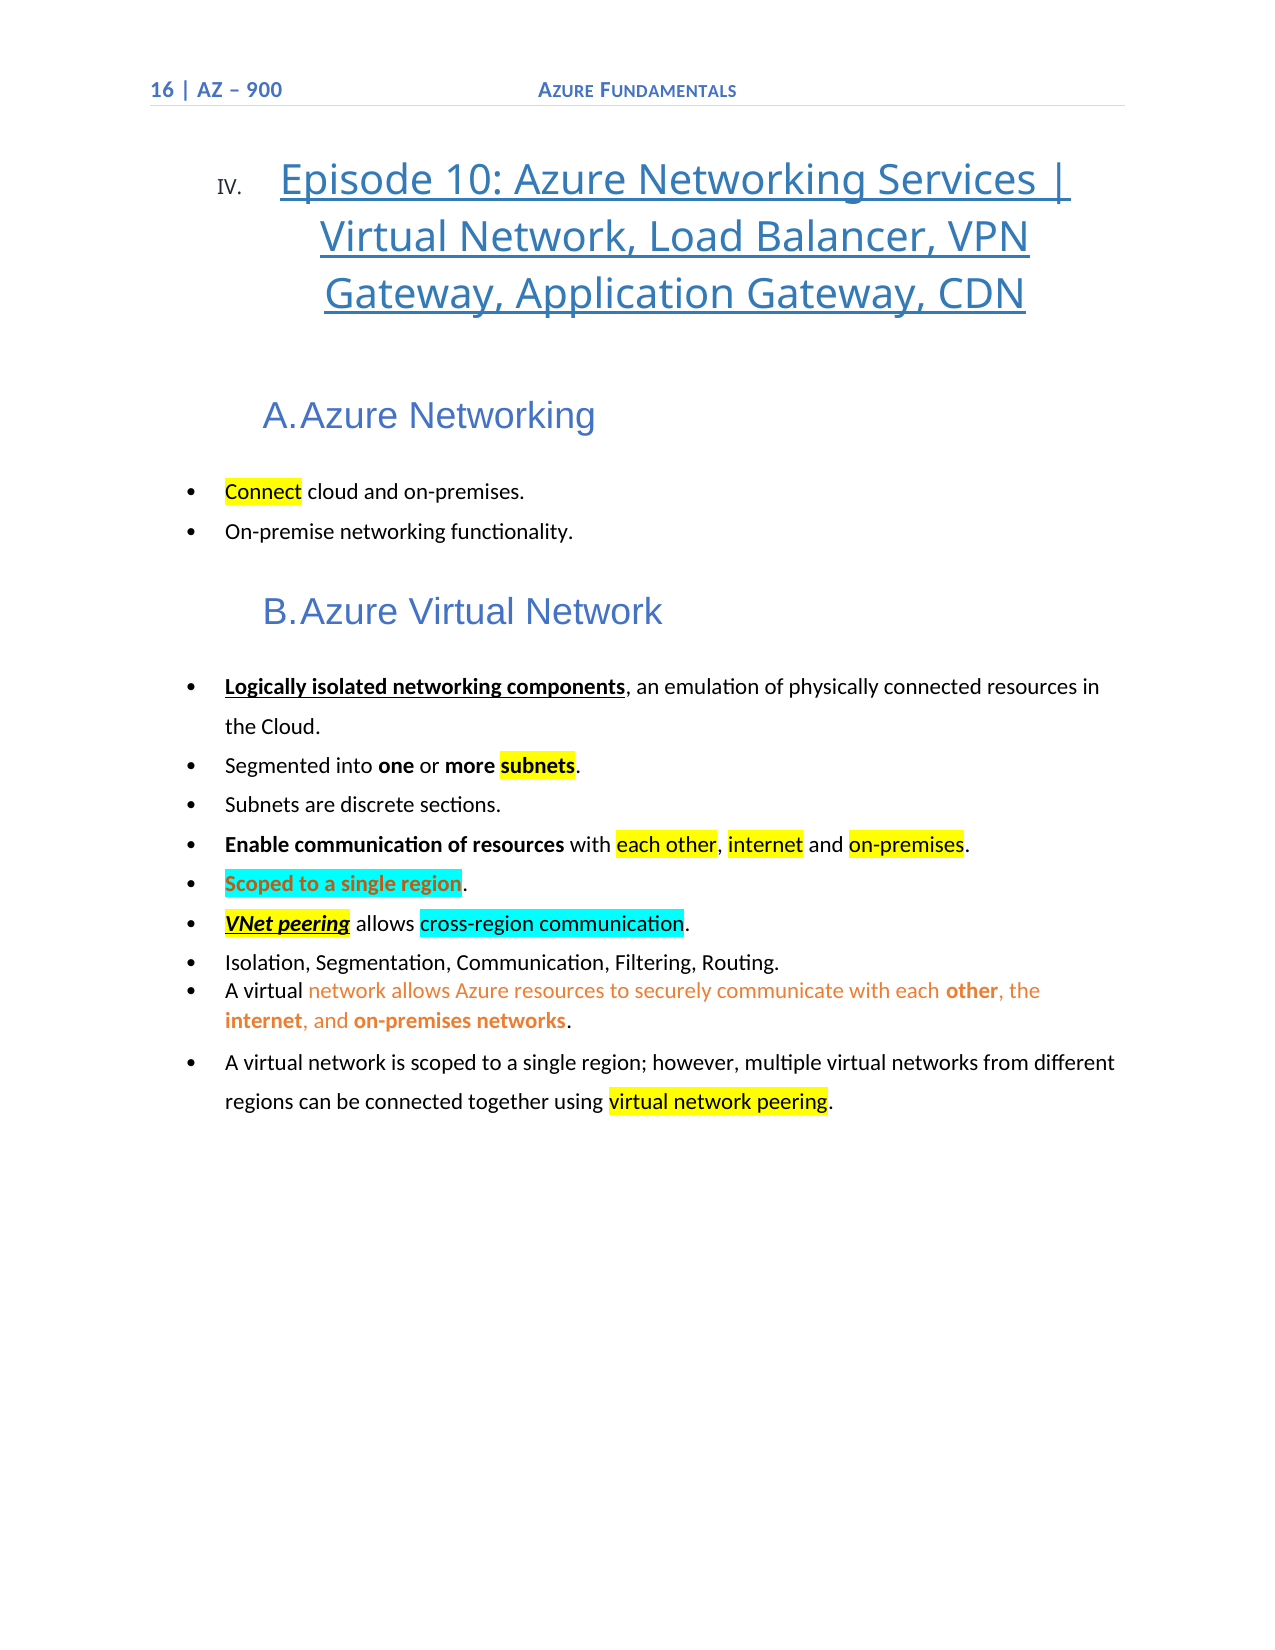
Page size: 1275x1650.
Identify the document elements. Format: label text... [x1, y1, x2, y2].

list A virtual network allows Azure resources to securely communicate with each other, the internet, and on-premises networks. [187, 976, 1125, 1034]
list VNet peering allows cross-region communication. [187, 897, 1125, 937]
list Subnets are discrete sections. [187, 779, 1125, 819]
list On-premise networking functionality. [187, 505, 1125, 545]
list Isolation, Segmentation, Communication, Filtering, Routing. [187, 937, 1125, 976]
subtitle Azure Virtual Network [262, 576, 1125, 632]
list A virtual network is scoped to a single region; however, multiple virtual networks from different regions can be connected together using virtual network peering. [187, 1037, 1125, 1115]
list Scoped to a single region. [187, 858, 1125, 897]
list Segmented into one or more subnets. [187, 740, 1125, 779]
list Connect cloud and on-premises. [187, 466, 1125, 505]
list Enable communication of resources with each other, internet and on-premises. [187, 819, 1125, 858]
subtitle Azure Networking [262, 352, 1125, 437]
list Episode 10: Azure Networking Services | Virtual Network, Load Balancer, VPN Gateway, Application Gateway, CDN [187, 150, 1125, 320]
list Logically isolated networking components, an emulation of physically connected resources in the Cloud. [187, 661, 1125, 740]
